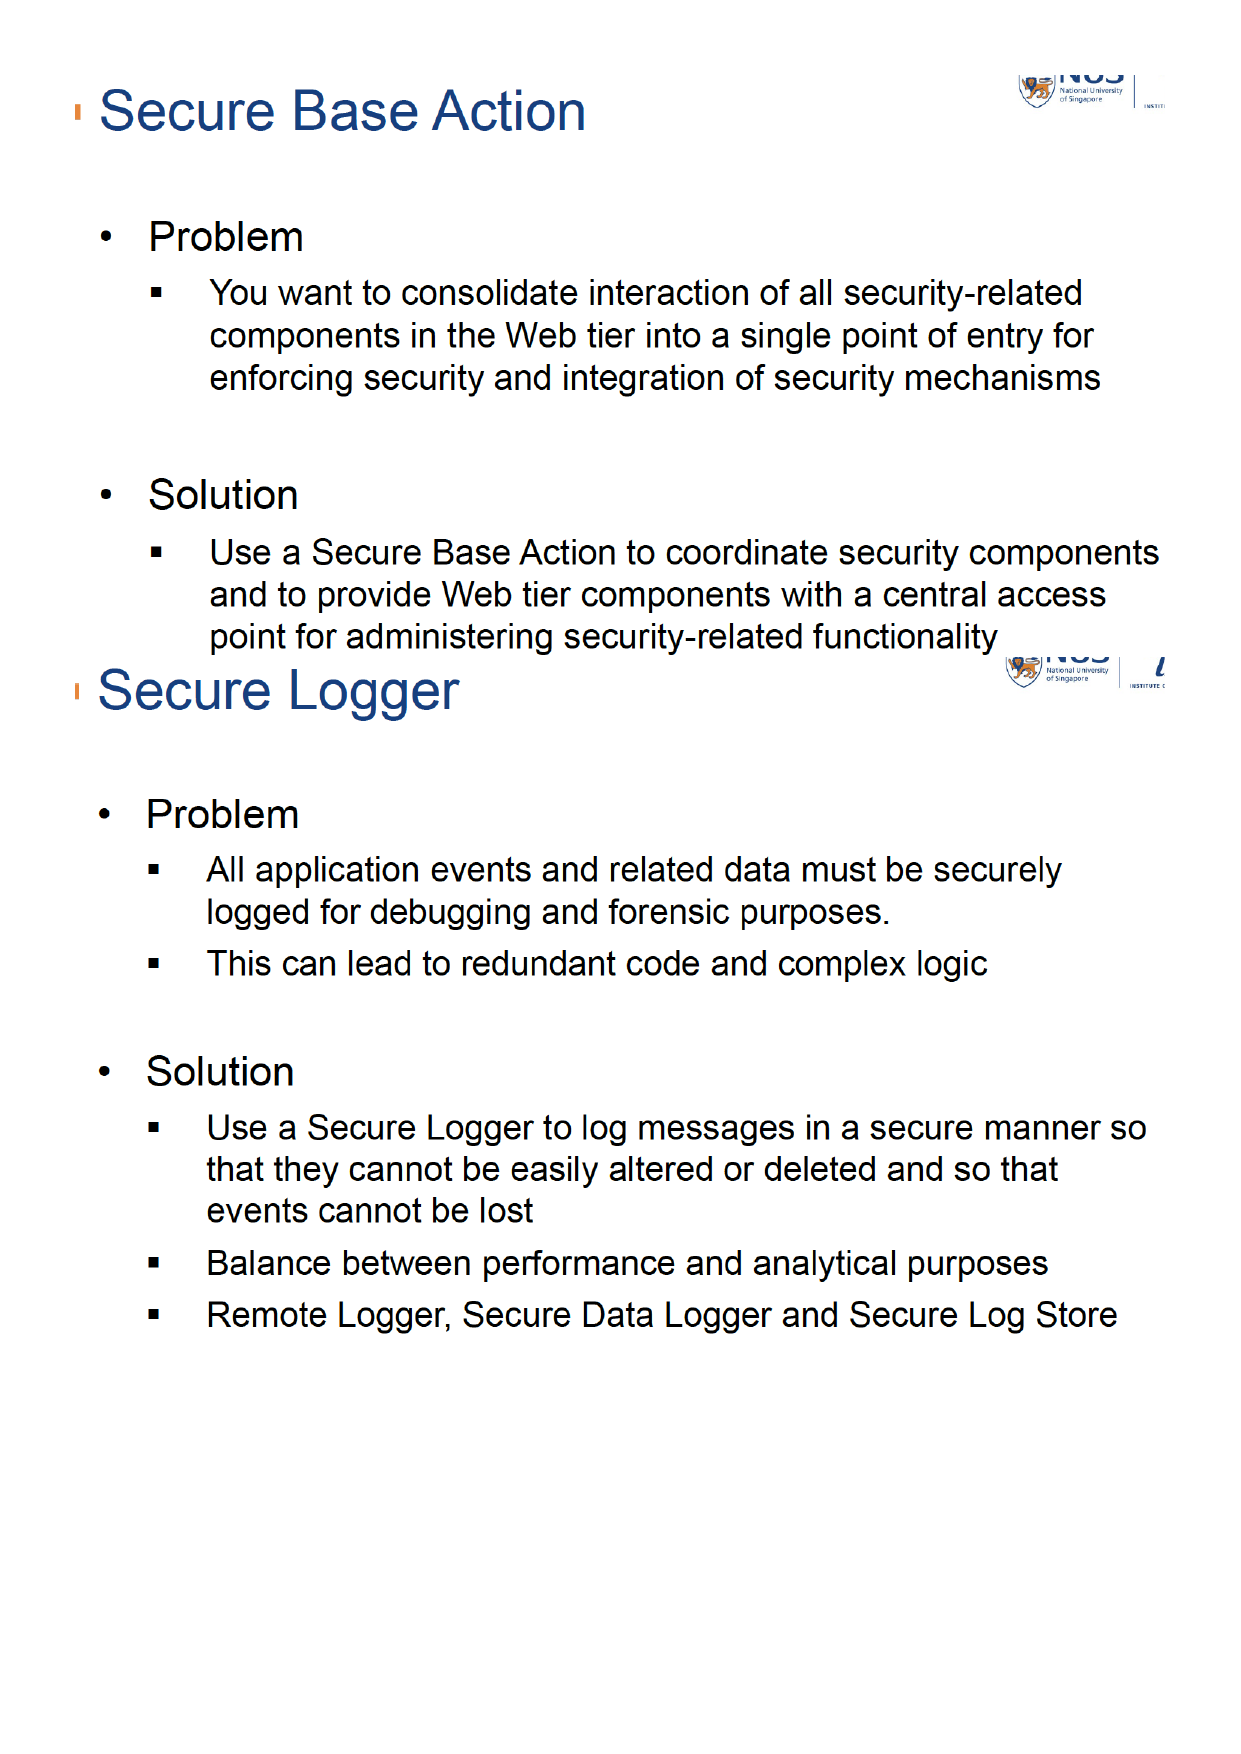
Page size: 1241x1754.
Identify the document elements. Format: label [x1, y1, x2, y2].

picture [75, 75, 1165, 1336]
